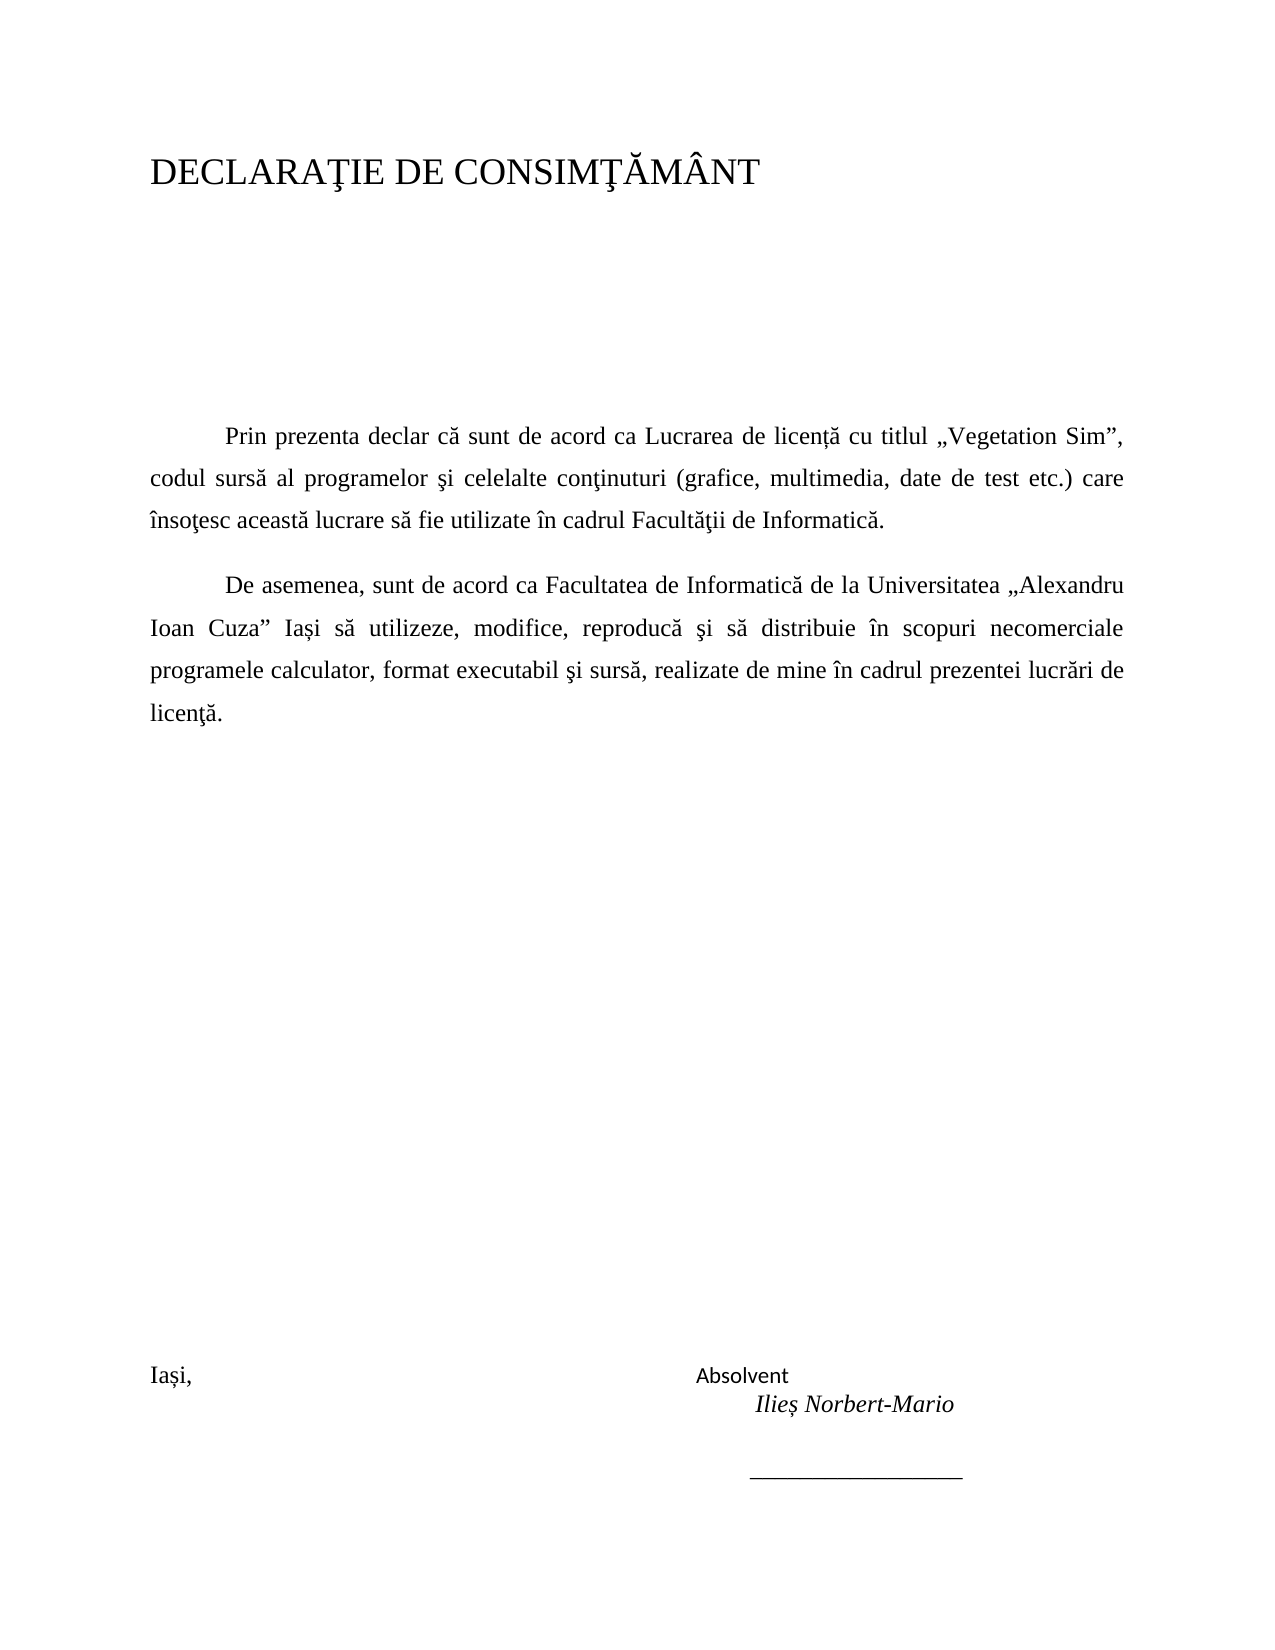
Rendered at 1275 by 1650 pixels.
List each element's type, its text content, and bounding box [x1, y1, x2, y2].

text _________________ [750, 1453, 1125, 1482]
text De asemenea, sunt de acord ca Facultatea de Informatică de la Universitatea „Alexandru Ioan Cuza” Iași să utilizeze, modifice, reproducă şi să distribuie în scopuri necomerciale programele calculator, format executabil şi sursă, realizate de mine în cadrul prezentei lucrări de licenţă. [150, 570, 1125, 727]
text Prin prezenta declar că sunt de acord ca Lucrarea de licență cu titlul „Vegetation Sim”, codul sursă al programelor şi celelalte conţinuturi (grafice, multimedia, date de test etc.) care însoţesc această lucrare să fie utilizate în cadrul Facultăţii de Informatică. [150, 421, 1125, 534]
text Iași, Absolvent [150, 1360, 1125, 1389]
text DECLARAŢIE DE CONSIMŢĂMÂNT [150, 149, 1125, 192]
text Ilieș Norbert-Mario [150, 1389, 1125, 1418]
